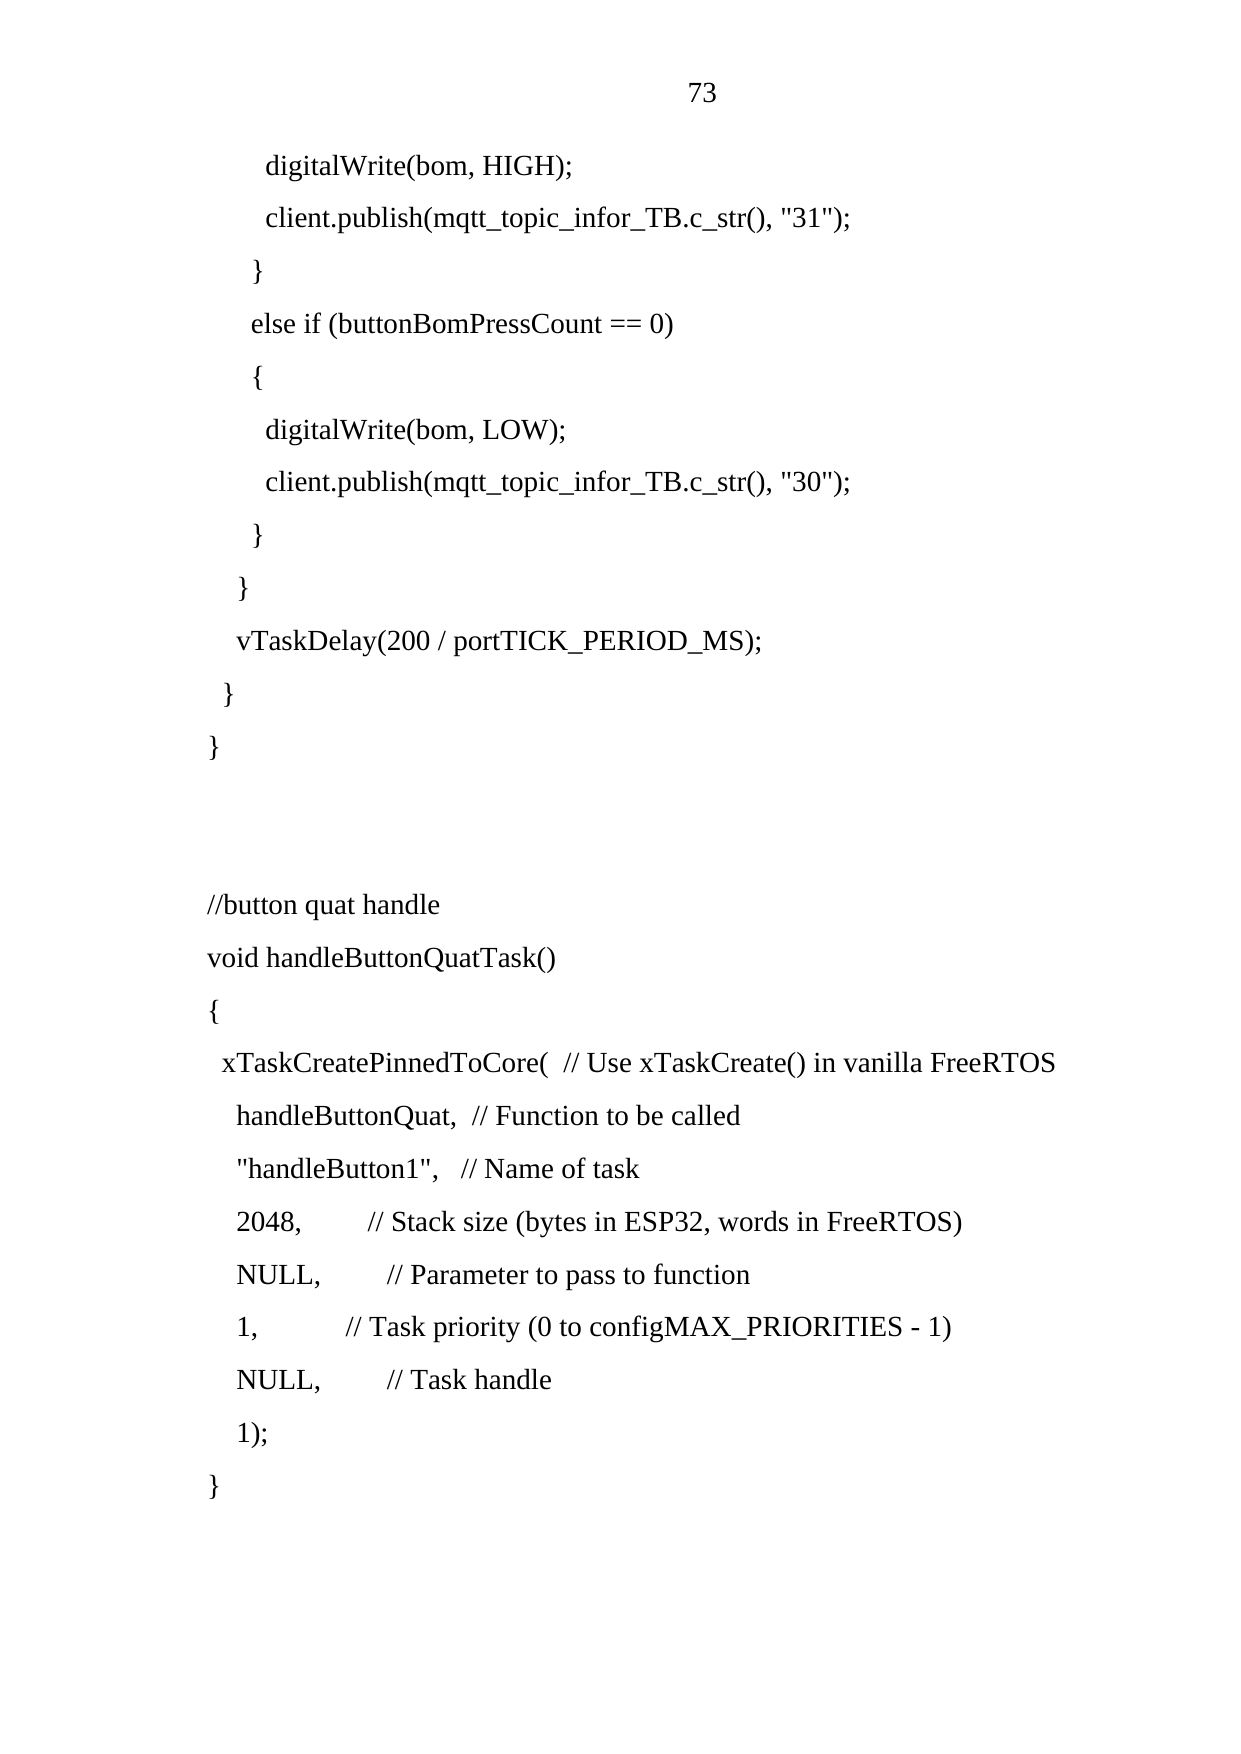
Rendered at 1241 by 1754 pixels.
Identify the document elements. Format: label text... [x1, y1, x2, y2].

text "handleButton1", // Name of task [207, 1151, 1122, 1185]
text 1, // Task priority (0 to configMAX_PRIORITIES - 1) [207, 1309, 1122, 1343]
text 2048, // Stack size (bytes in ESP32, words in FreeRTOS) [207, 1204, 1122, 1237]
text 1); [207, 1415, 1122, 1449]
text //button quat handle [207, 887, 1122, 921]
text digitalWrite(bom, HIGH); [207, 148, 1122, 181]
text { [207, 993, 1122, 1026]
text NULL, // Task handle [207, 1362, 1122, 1396]
text else if (buttonBomPressCount == 0) [207, 306, 1122, 340]
text } [207, 253, 1122, 287]
text digitalWrite(bom, LOW); [207, 412, 1122, 445]
text NULL, // Parameter to pass to function [207, 1257, 1122, 1290]
text xTaskCreatePinnedToCore( // Use xTaskCreate() in vanilla FreeRTOS [207, 1046, 1122, 1079]
text client.publish(mqtt_topic_infor_TB.c_str(), "30"); [207, 464, 1122, 498]
text } [207, 517, 1122, 551]
text } [207, 676, 1122, 709]
text void handleButtonQuatTask() [207, 940, 1122, 973]
text } [207, 570, 1122, 604]
text { [207, 359, 1122, 392]
text vTaskDelay(200 / portTICK_PERIOD_MS); [207, 623, 1122, 657]
text client.publish(mqtt_topic_infor_TB.c_str(), "31"); [207, 201, 1122, 234]
text } [207, 1468, 1122, 1502]
text handleButtonQuat, // Function to be called [207, 1098, 1122, 1132]
text } [207, 729, 1122, 762]
